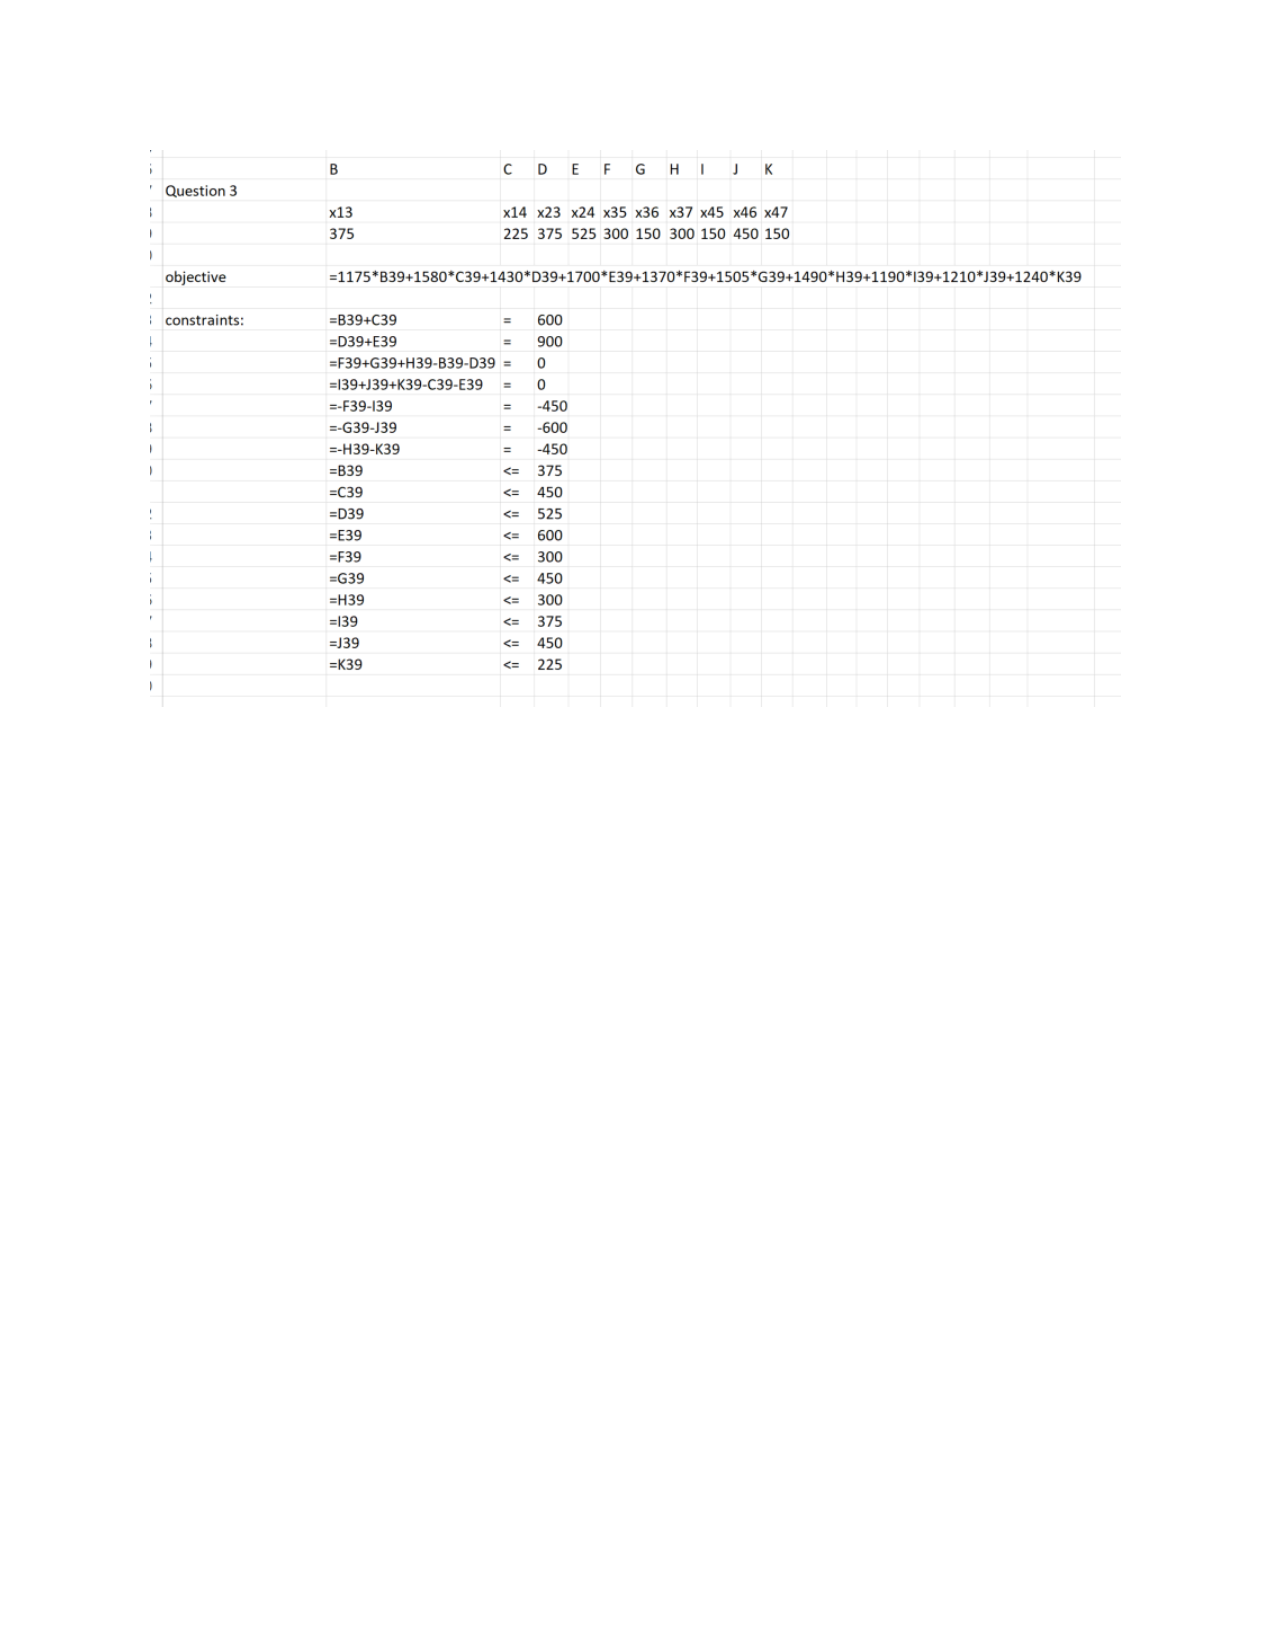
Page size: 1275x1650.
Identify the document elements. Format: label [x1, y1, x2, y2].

picture [150, 150, 1121, 707]
